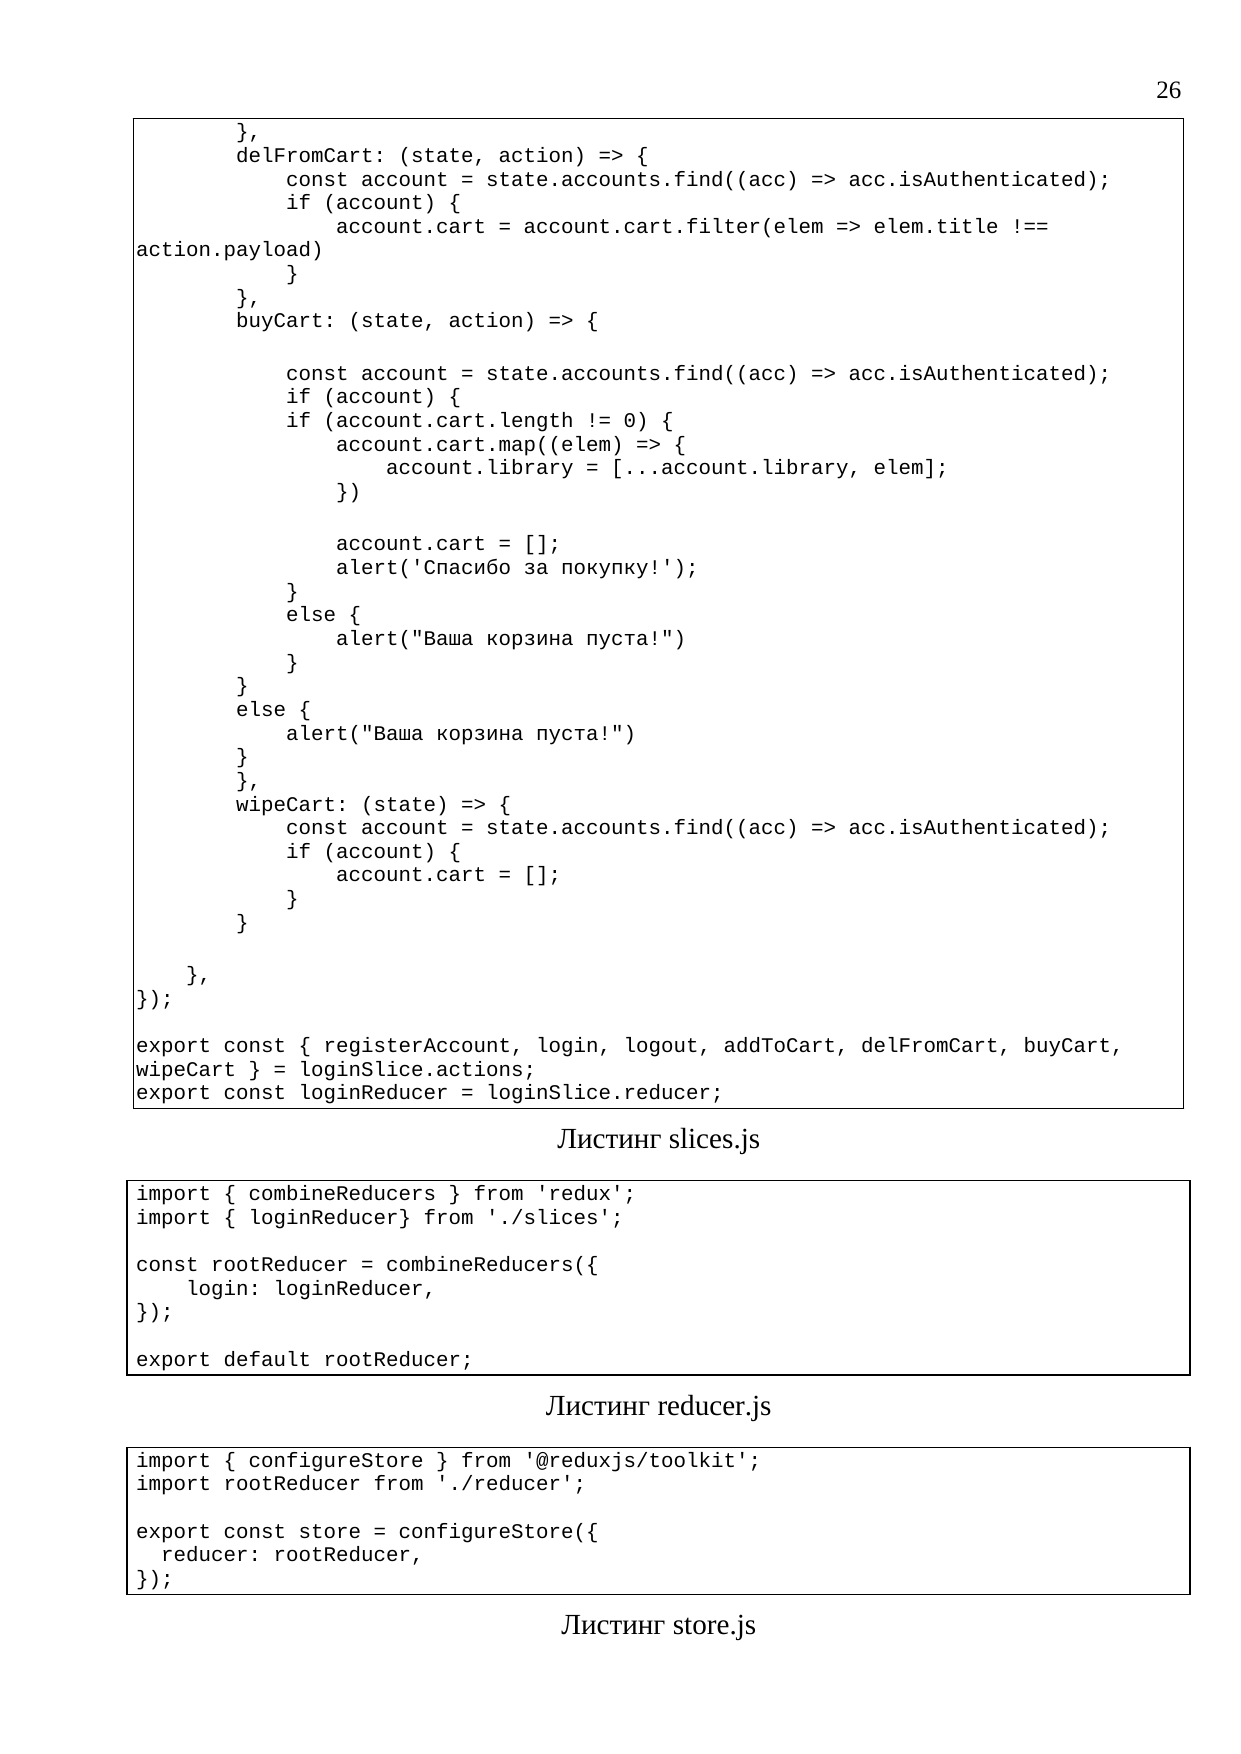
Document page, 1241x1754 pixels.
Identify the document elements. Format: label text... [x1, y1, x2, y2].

text if (account) { [136, 192, 1181, 216]
text buyCart: (state, action) => { [136, 310, 1181, 334]
text export const loginReducer = loginSlice.reducer; [134, 1079, 1183, 1108]
text } [136, 746, 1181, 770]
text }); [128, 1565, 1189, 1594]
text account.cart.map((elem) => { [136, 434, 1181, 457]
text alert("Ваша корзина пуста!") [136, 628, 1181, 652]
text } [136, 888, 1181, 912]
text import { combineReducers } from 'redux'; [128, 1181, 1189, 1207]
text } [136, 581, 1181, 604]
text account.cart = []; [136, 864, 1181, 888]
text }, [134, 119, 1183, 145]
text account.library = [...account.library, elem]; [136, 457, 1181, 481]
text Листинг slices.js [136, 1122, 1181, 1155]
text delFromCart: (state, action) => { [136, 145, 1181, 168]
text reducer: rootReducer, [136, 1544, 1181, 1565]
text }, [136, 770, 1181, 793]
text } [136, 263, 1181, 287]
text const account = state.accounts.find((acc) => acc.isAuthenticated); [136, 817, 1181, 841]
text alert("Ваша корзина пуста!") [136, 723, 1181, 746]
text } [136, 912, 1181, 935]
text const rootReducer = combineReducers({ [136, 1254, 1181, 1278]
text import { configureStore } from '@reduxjs/toolkit'; [128, 1448, 1189, 1473]
text alert('Спасибо за покупку!'); [136, 557, 1181, 581]
text else { [136, 604, 1181, 628]
text export const { registerAccount, login, logout, addToCart, delFromCart, buyCart, wipeCart } = loginSlice.actions; [136, 1035, 1181, 1079]
text export default rootReducer; [128, 1346, 1189, 1374]
text }) [136, 481, 1181, 505]
text account.cart = account.cart.filter(elem => elem.title !== action.payload) [136, 216, 1181, 263]
text } [136, 675, 1181, 699]
text const account = state.accounts.find((acc) => acc.isAuthenticated); [136, 168, 1181, 192]
text export const store = configureStore({ [136, 1521, 1181, 1544]
text wipeCart: (state) => { [136, 793, 1181, 817]
text if (account.cart.length != 0) { [136, 410, 1181, 434]
text const account = state.accounts.find((acc) => acc.isAuthenticated); [136, 363, 1181, 386]
text if (account) { [136, 841, 1181, 864]
text account.cart = []; [136, 533, 1181, 557]
text login: loginReducer, [136, 1278, 1181, 1302]
text if (account) { [136, 386, 1181, 410]
text else { [136, 699, 1181, 723]
text }); [136, 988, 1181, 1011]
text }); [136, 1302, 1181, 1325]
text }, [136, 964, 1181, 988]
text import { loginReducer} from './slices'; [136, 1207, 1181, 1231]
text } [136, 652, 1181, 675]
text Листинг reducer.js [136, 1388, 1181, 1422]
text }, [136, 287, 1181, 310]
text Листинг store.js [136, 1607, 1181, 1641]
text import rootReducer from './reducer'; [136, 1473, 1181, 1497]
